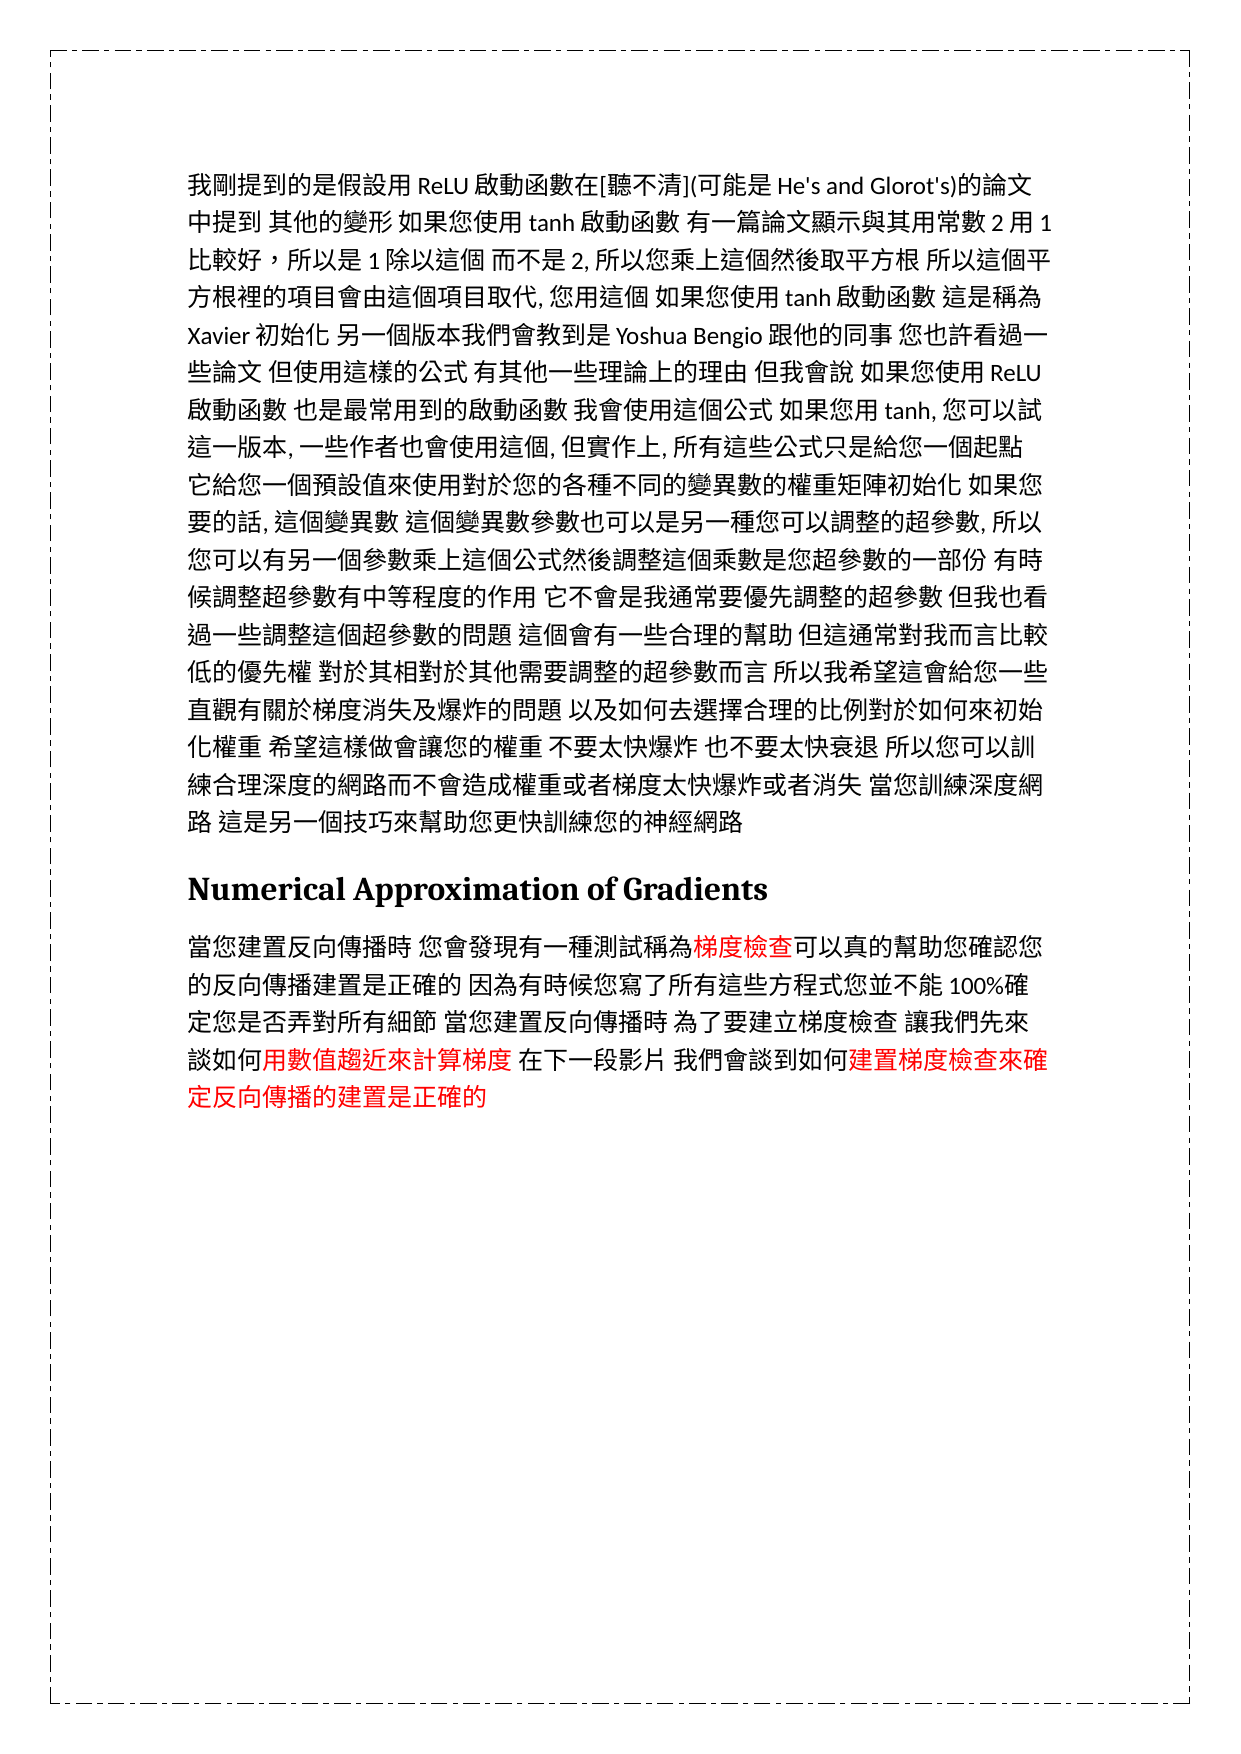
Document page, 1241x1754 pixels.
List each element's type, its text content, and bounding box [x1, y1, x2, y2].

subtitle Numerical Approximation of Gradients [187, 852, 1053, 927]
text 當您建置反向傳播時 您會發現有一種測試稱為梯度檢查可以真的幫助您確認您的反向傳播建置是正確的 因為有時候您寫了所有這些方程式您並不能100%確定您是否弄對所有細節 當您建置反向傳播時 為了要建立梯度檢查 讓我們先來談如何用數值趨近來計算梯度 在下一段影片 我們會談到如何建置梯度檢查來確定反向傳播的建置是正確的 [187, 927, 1053, 1114]
text 我剛提到的是假設用ReLU啟動函數在[聽不清](可能是He's and Glorot's)的論文中提到 其他的變形 如果您使用tanh啟動函數 有一篇論文顯示與其用常數2 用1比較好，所以是1除以這個 而不是2, 所以您乘上這個然後取平方根 所以這個平方根裡的項目會由這個項目取代, 您用這個 如果您使用tanh啟動函數 這是稱為Xavier初始化 另一個版本我們會教到是Yoshua Bengio跟他的同事 您也許看過一些論文 但使用這樣的公式 有其他一些理論上的理由 但我會說 如果您使用ReLU啟動函數 也是最常用到的啟動函數 我會使用這個公式 如果您用tanh, 您可以試這一版本, 一些作者也會使用這個, 但實作上, 所有這些公式只是給您一個起點 它給您一個預設值來使用對於您的各種不同的變異數的權重矩陣初始化 如果您要的話, 這個變異數 這個變異數參數也可以是另一種您可以調整的超參數, 所以您可以有另一個參數乘上這個公式然後調整這個乘數是您超參數的一部份 有時候調整超參數有中等程度的作用 它不會是我通常要優先調整的超參數 但我也看過一些調整這個超參數的問題 這個會有一些合理的幫助 但這通常對我而言比較低的優先權 對於其相對於其他需要調整的超參數而言 所以我希望這會給您一些直觀有關於梯度消失及爆炸的問題 以及如何去選擇合理的比例對於如何來初始化權重 希望這樣做會讓您的權重 不要太快爆炸 也不要太快衰退 所以您可以訓練合理深度的網路而不會造成權重或者梯度太快爆炸或者消失 當您訓練深度網路 這是另一個技巧來幫助您更快訓練您的神經網路 [187, 164, 1053, 839]
